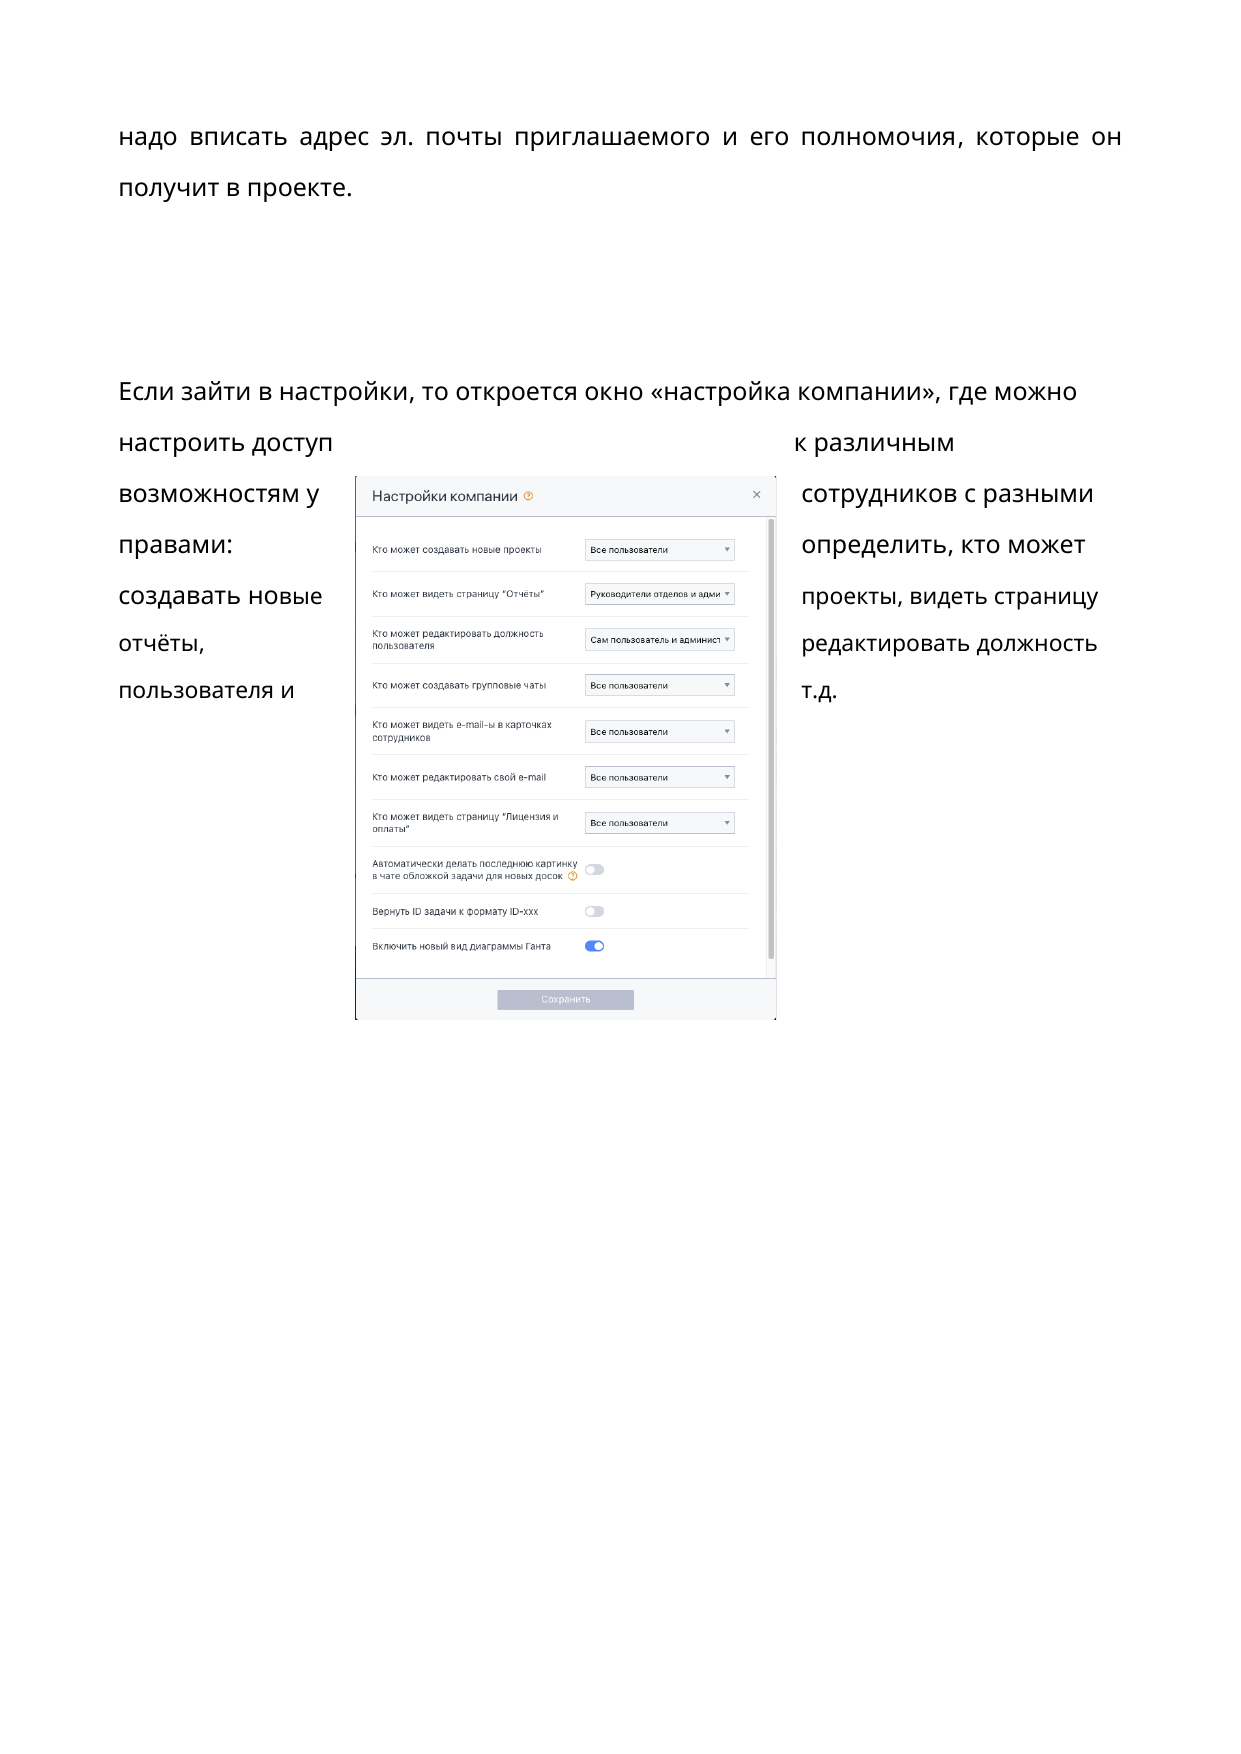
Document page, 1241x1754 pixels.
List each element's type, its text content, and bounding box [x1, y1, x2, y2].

text Если зайти в настройки, то откроется окно «настройка компании», где можно настроить доступ к различным возможностям у сотрудников с разными правами: определить, кто может создавать новые проекты, видеть страницу отчёты, редактировать должность пользователя и т.д. [118, 373, 1122, 705]
picture [355, 476, 777, 1020]
